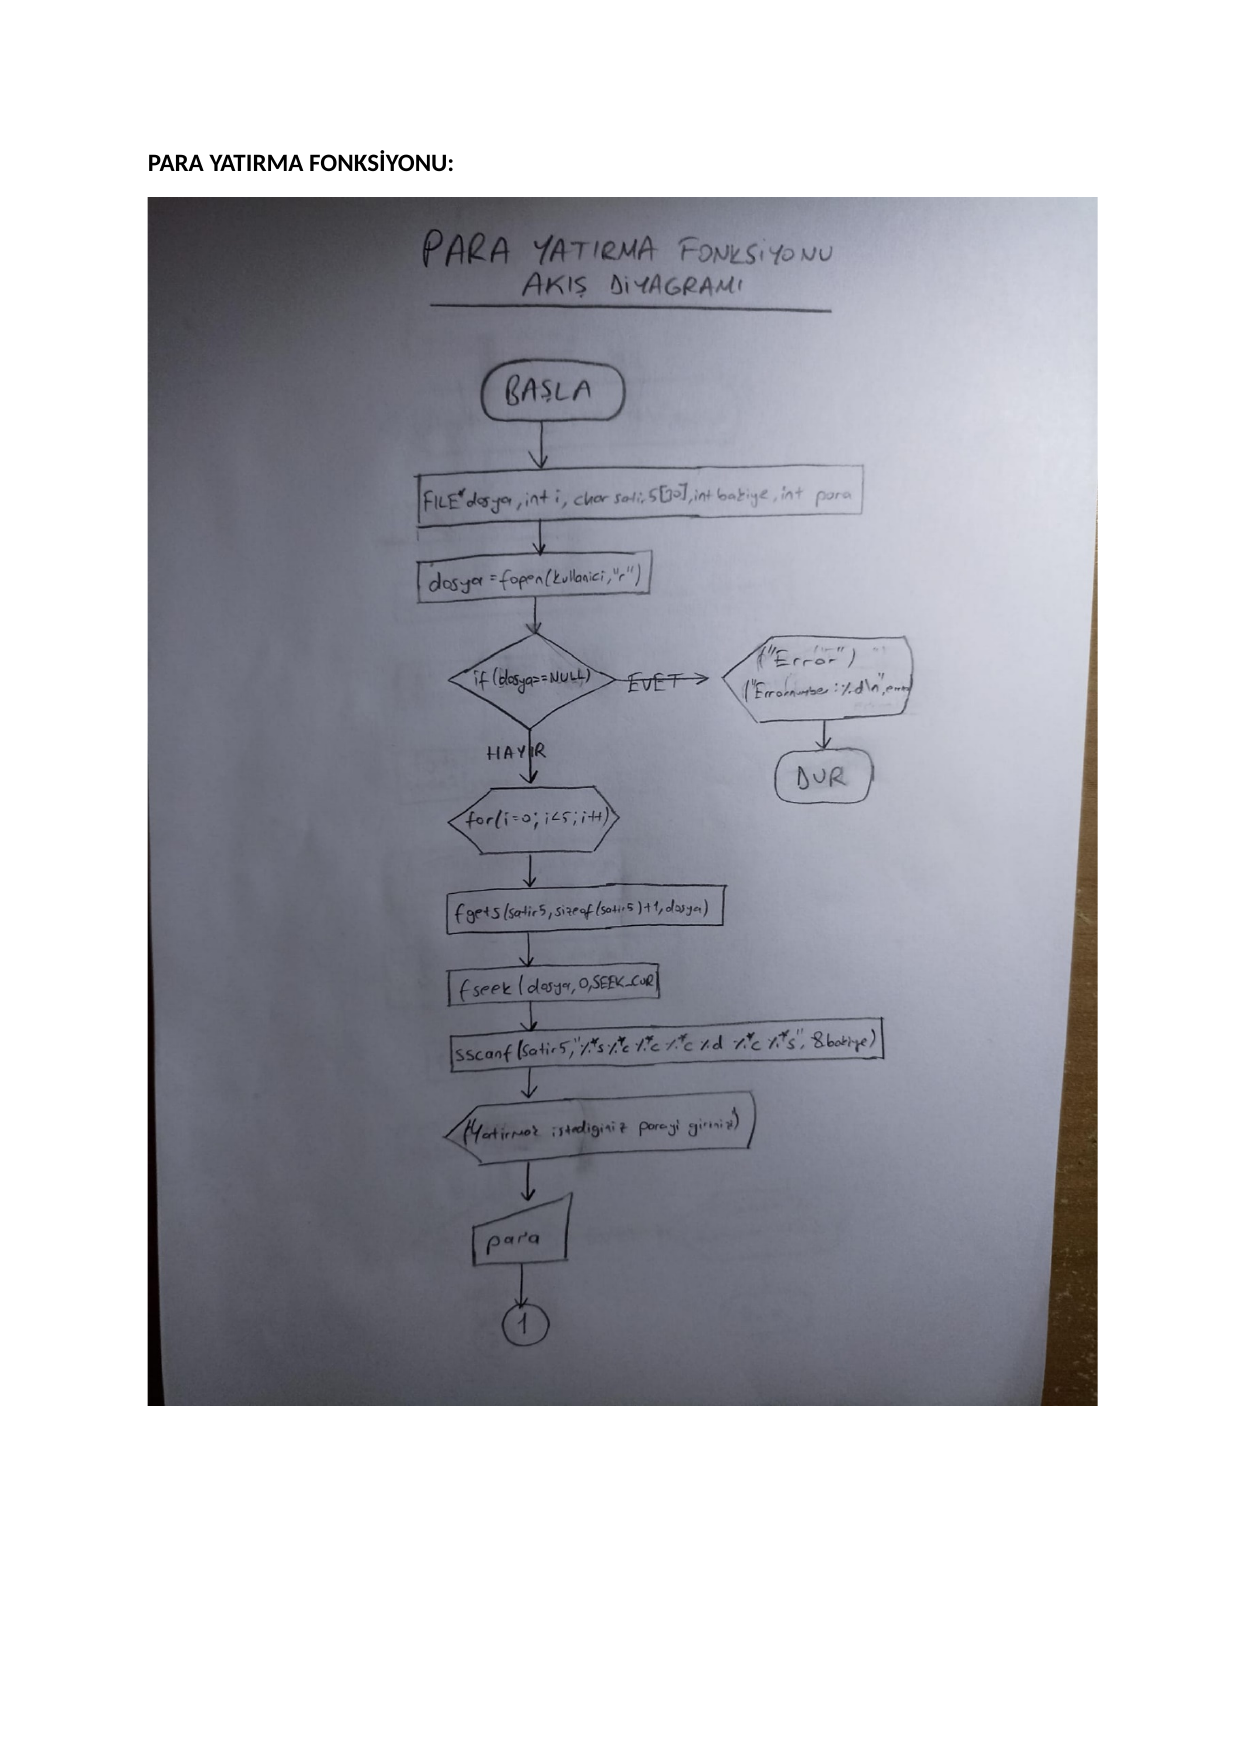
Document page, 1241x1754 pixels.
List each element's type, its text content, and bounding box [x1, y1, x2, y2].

picture [147, 197, 1098, 1406]
text PARA YATIRMA FONKSİYONU: [148, 148, 1093, 178]
